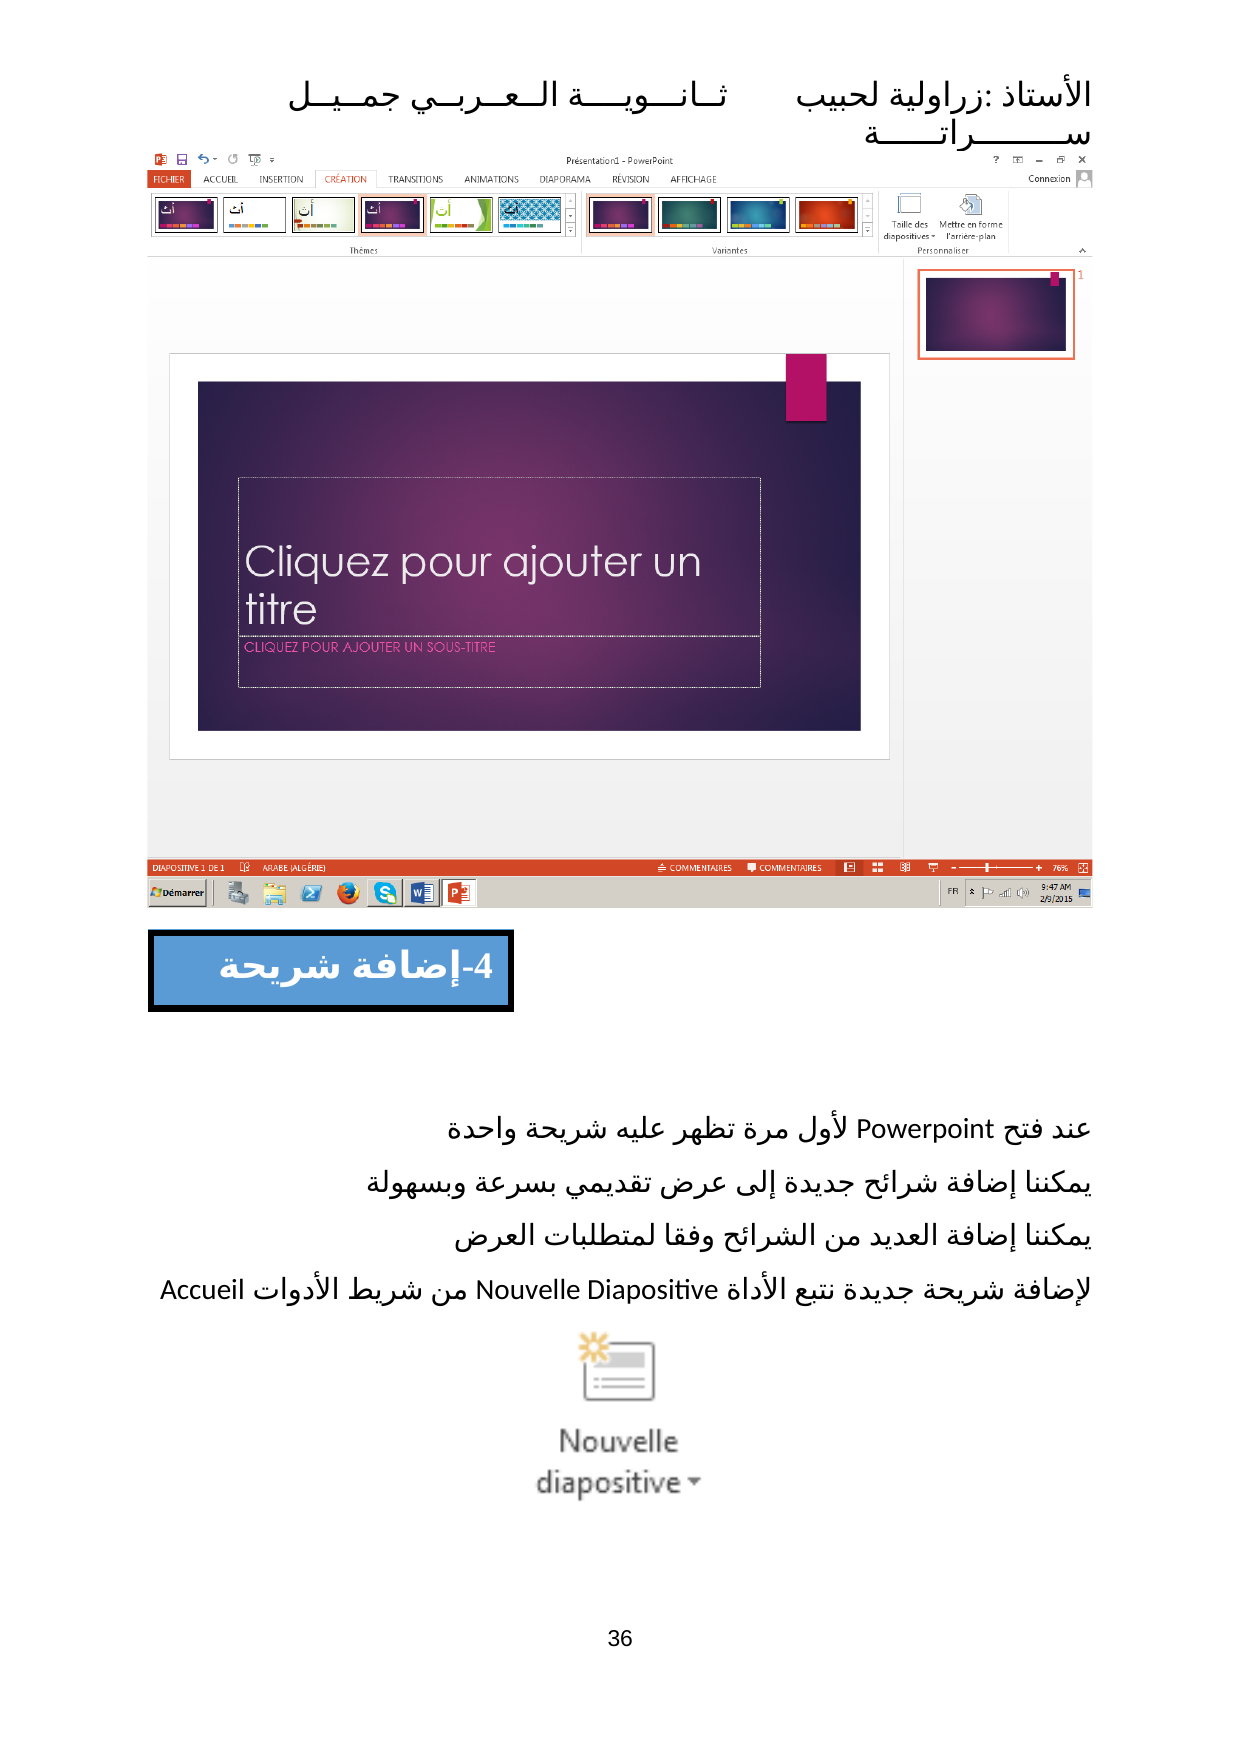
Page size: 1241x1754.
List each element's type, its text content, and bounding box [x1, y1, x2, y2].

picture [147, 151, 1093, 908]
text يمكننا إضافة شرائح جديدة إلى عرض تقديمي بسرعة وبسهولة [148, 1165, 1093, 1199]
text يمكننا إضافة العديد من الشرائح وفقا لمتطلبات العرض [148, 1218, 1093, 1251]
picture [526, 1325, 714, 1514]
text عند فتح Powerpoint لأول مرة تظهر عليه شريحة واحدة [148, 1110, 1093, 1146]
text لإضافة شريحة جديدة نتبع الأداة Nouvelle Diapositive من شريط الأدوات Accueil [148, 1271, 1093, 1306]
